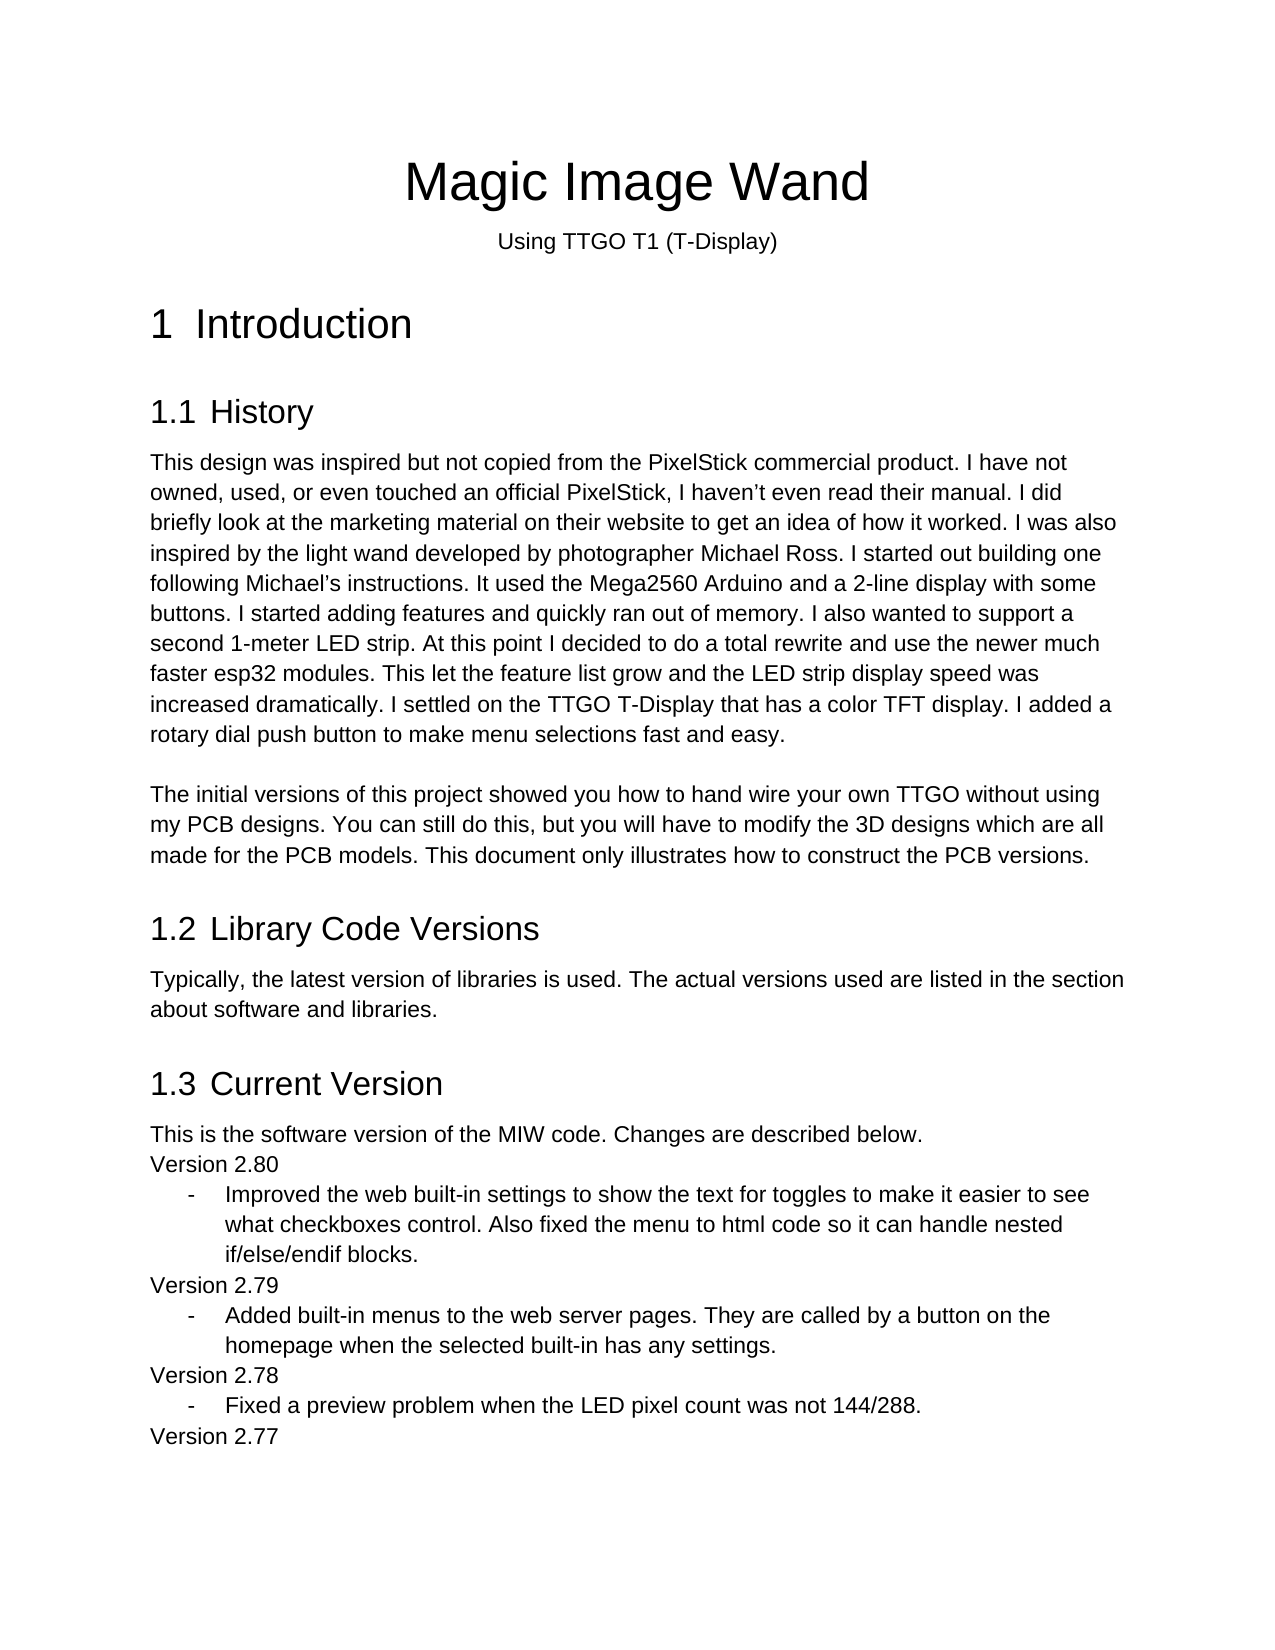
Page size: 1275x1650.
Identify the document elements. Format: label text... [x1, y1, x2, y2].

subtitle Library Code Versions [150, 909, 1125, 948]
text Version 2.78 [150, 1362, 1125, 1389]
text Version 2.79 [150, 1272, 1125, 1298]
text This design was inspired but not copied from the PixelStick commercial product. I have not owned, used, or even touched an official PixelStick, I haven’t even read their manual. I did briefly look at the marketing material on their website to get an idea of how it worked. I was also inspired by the light wand developed by photographer Michael Ross. I started out building one following Michael’s instructions. It used the Mega2560 Arduino and a 2-line display with some buttons. I started adding features and quickly ran out of memory. I also wanted to support a second 1-meter LED strip. At this point I decided to do a total rewrite and use the newer much faster esp32 modules. This let the feature list grow and the LED strip display speed was increased dramatically. I settled on the TTGO T-Display that has a color TFT display. I added a rotary dial push button to make menu selections fast and easy. [150, 449, 1125, 747]
list Fixed a preview problem when the LED pixel count was not 144/288. [187, 1392, 1125, 1419]
subtitle Introduction [150, 300, 1125, 348]
text Version 2.77 [150, 1423, 1125, 1449]
subtitle Current Version [150, 1064, 1125, 1102]
title Magic Image Wand [150, 150, 1125, 212]
list Improved the web built-in settings to show the text for toggles to make it easier to see what checkboxes control. Also fixed the menu to html code so it can handle nested if/else/endif blocks. [187, 1181, 1125, 1268]
text The initial versions of this project showed you how to hand wire your own TTGO without using my PCB designs. You can still do this, but you will have to modify the 3D designs which are all made for the PCB models. This document only illustrates how to construct the PCB versions. [150, 781, 1125, 868]
subtitle History [150, 392, 1125, 431]
text Version 2.80 [150, 1151, 1125, 1177]
text This is the software version of the MIW code. Changes are described below. [150, 1121, 1125, 1147]
list Added built-in menus to the web server pages. They are called by a button on the homepage when the selected built-in has any settings. [187, 1302, 1125, 1358]
text Using TTGO T1 (T-Display) [150, 228, 1125, 254]
text Typically, the latest version of libraries is used. The actual versions used are listed in the section about software and libraries. [150, 966, 1125, 1023]
